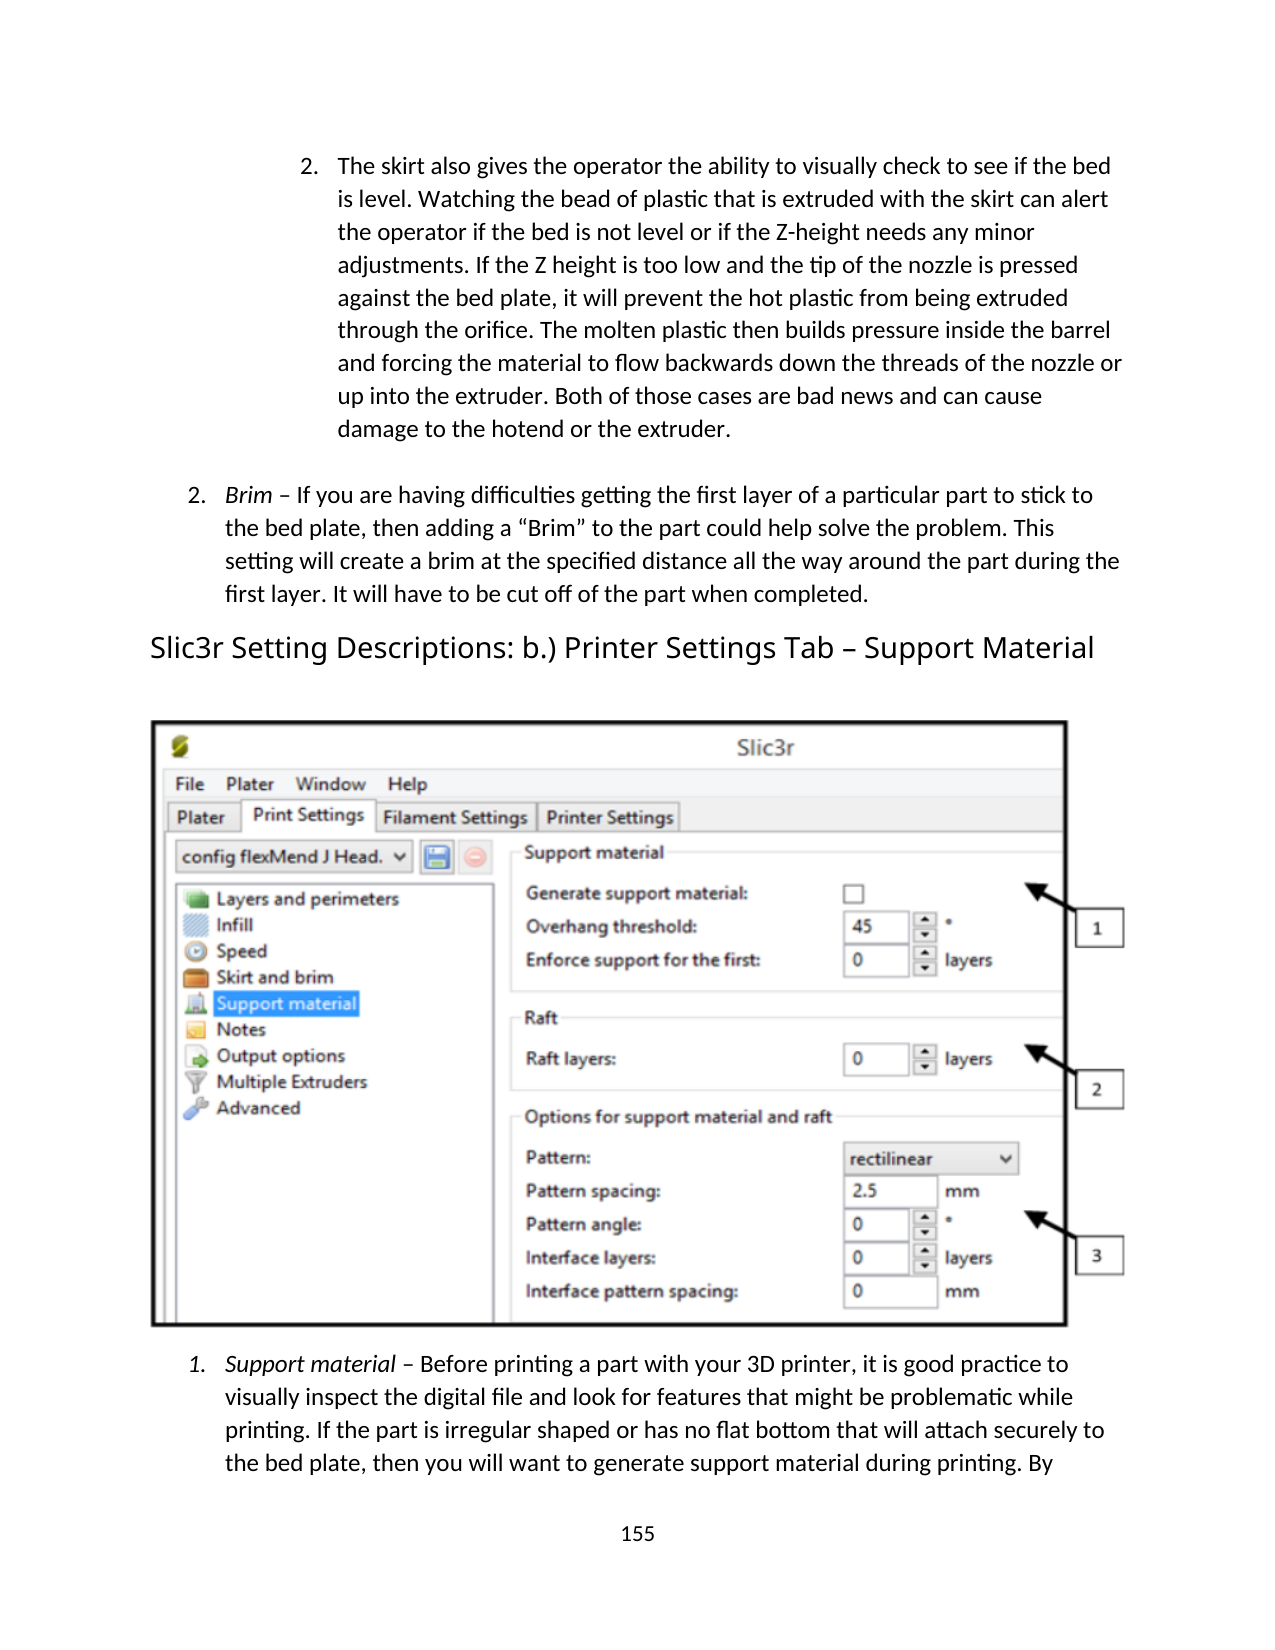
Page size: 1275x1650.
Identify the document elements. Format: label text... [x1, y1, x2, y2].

list The skirt also gives the operator the ability to visually check to see if the bed is level. Watching the bead of plastic that is extruded with the skirt can alert the operator if the bed is not level or if the Z-height needs any minor adjustments. If the Z height is too low and the tip of the nozzle is pressed against the bed plate, it will prevent the hot plastic from being extruded through the orifice. The molten plastic then builds pressure inside the barrel and forcing the material to flow backwards down the threads of the nozzle or up into the extruder. Both of those cases are bad news and can cause damage to the hotend or the extruder. [300, 150, 1125, 444]
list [187, 1348, 1125, 1477]
list Brim – If you are having difficulties getting the first layer of a particular part to stick to the bed plate, then adding a “Brim” to the part could help solve the problem. This setting will create a brim at the specified distance all the way around the part during the first layer. It will have to be cut off of the part when completed. [187, 479, 1125, 608]
subtitle Slic3r Setting Descriptions: b.) Printer Settings Tab – Support Material [150, 627, 1125, 667]
